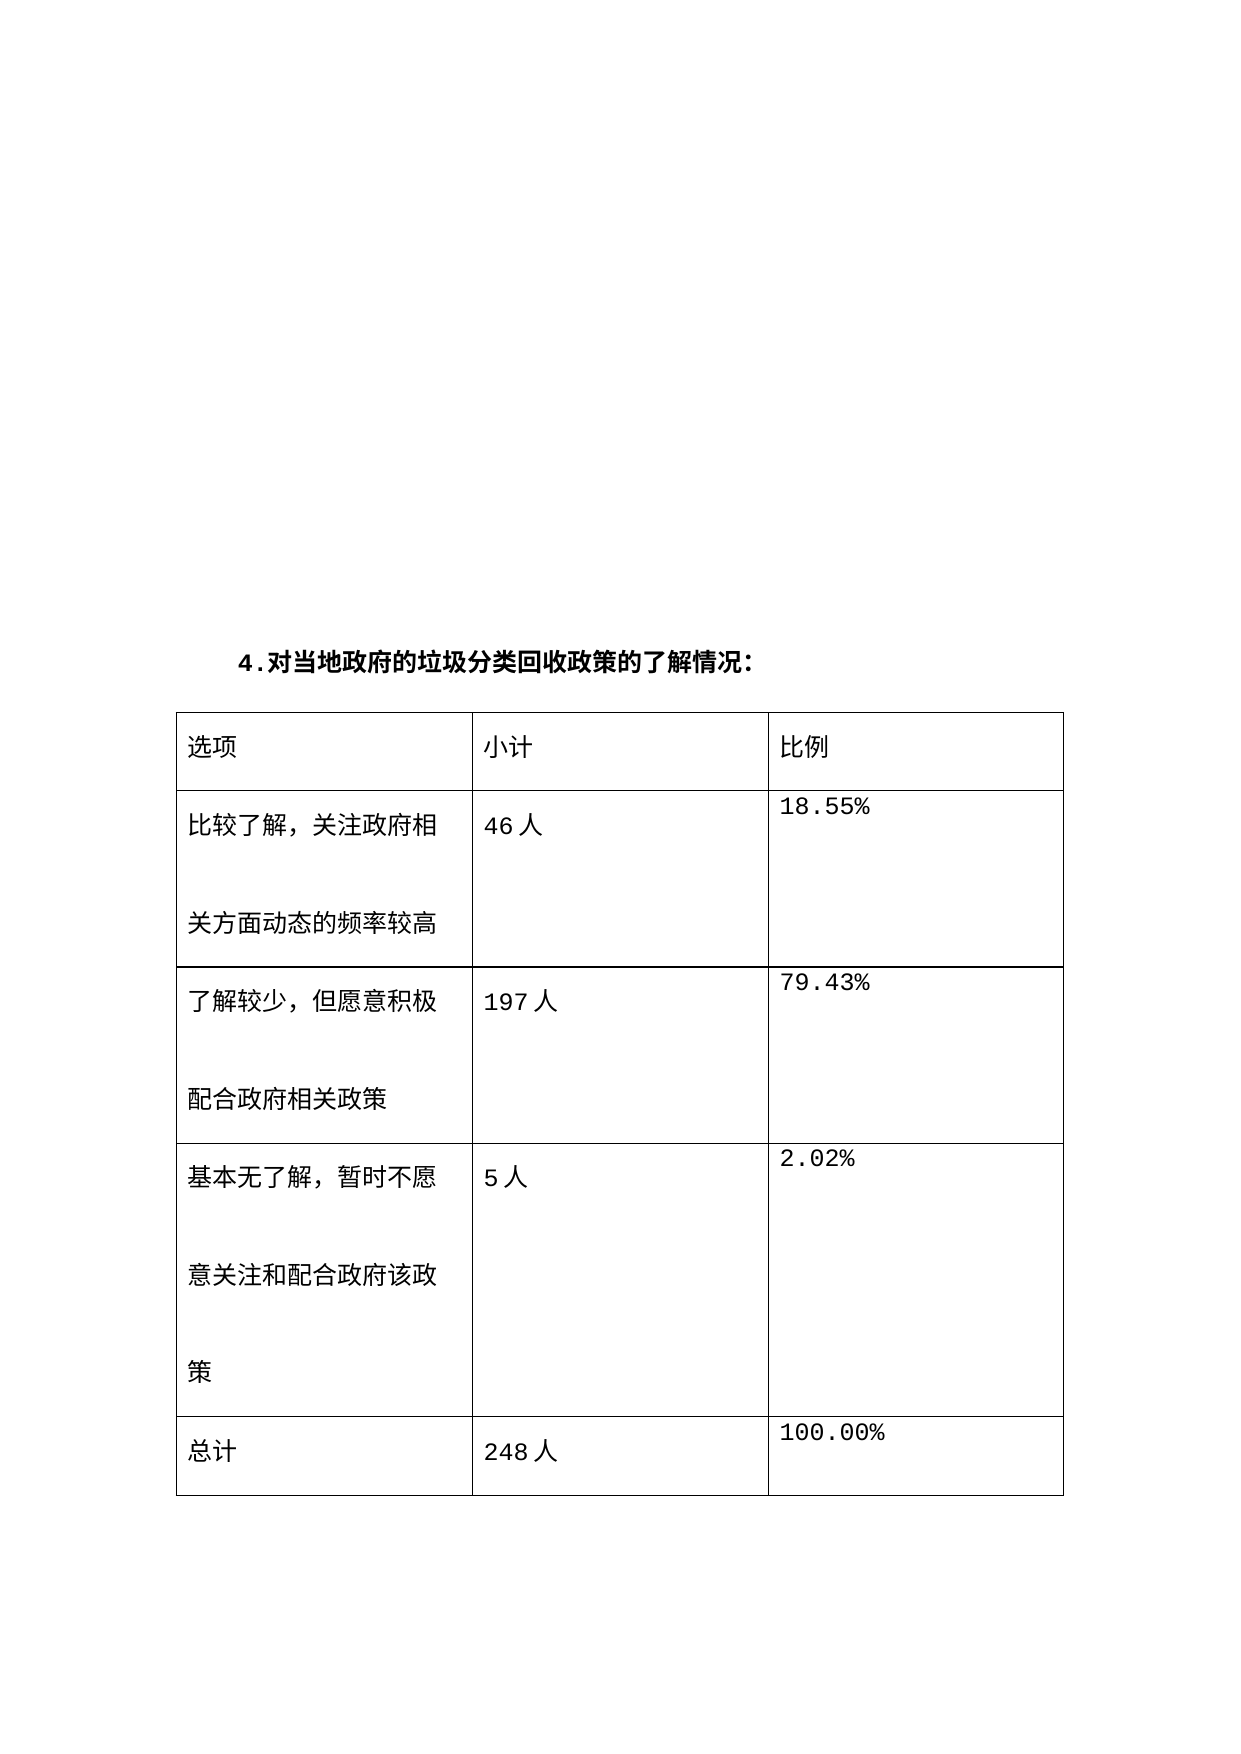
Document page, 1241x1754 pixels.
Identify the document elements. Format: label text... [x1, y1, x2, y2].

table_cell 46人 [473, 791, 768, 966]
table_cell 100.00% [769, 1417, 1063, 1494]
table_cell 5人 [473, 1144, 768, 1416]
text 4.对当地政府的垃圾分类回收政策的了解情况： [187, 629, 1053, 694]
table_cell 总计 [177, 1417, 472, 1494]
table_cell 79.43% [769, 968, 1063, 1142]
table_header 小计 [473, 713, 768, 790]
table_header 比例 [769, 713, 1063, 790]
table_cell 了解较少，但愿意积极配合政府相关政策 [177, 968, 472, 1142]
table_header 选项 [177, 713, 472, 790]
table_cell 基本无了解，暂时不愿意关注和配合政府该政策 [177, 1144, 472, 1416]
table_cell 比较了解，关注政府相关方面动态的频率较高 [177, 791, 472, 966]
table_cell 2.02% [769, 1144, 1063, 1416]
table_cell 18.55% [769, 791, 1063, 966]
table_cell 248人 [473, 1417, 768, 1494]
table_cell 197人 [473, 968, 768, 1142]
